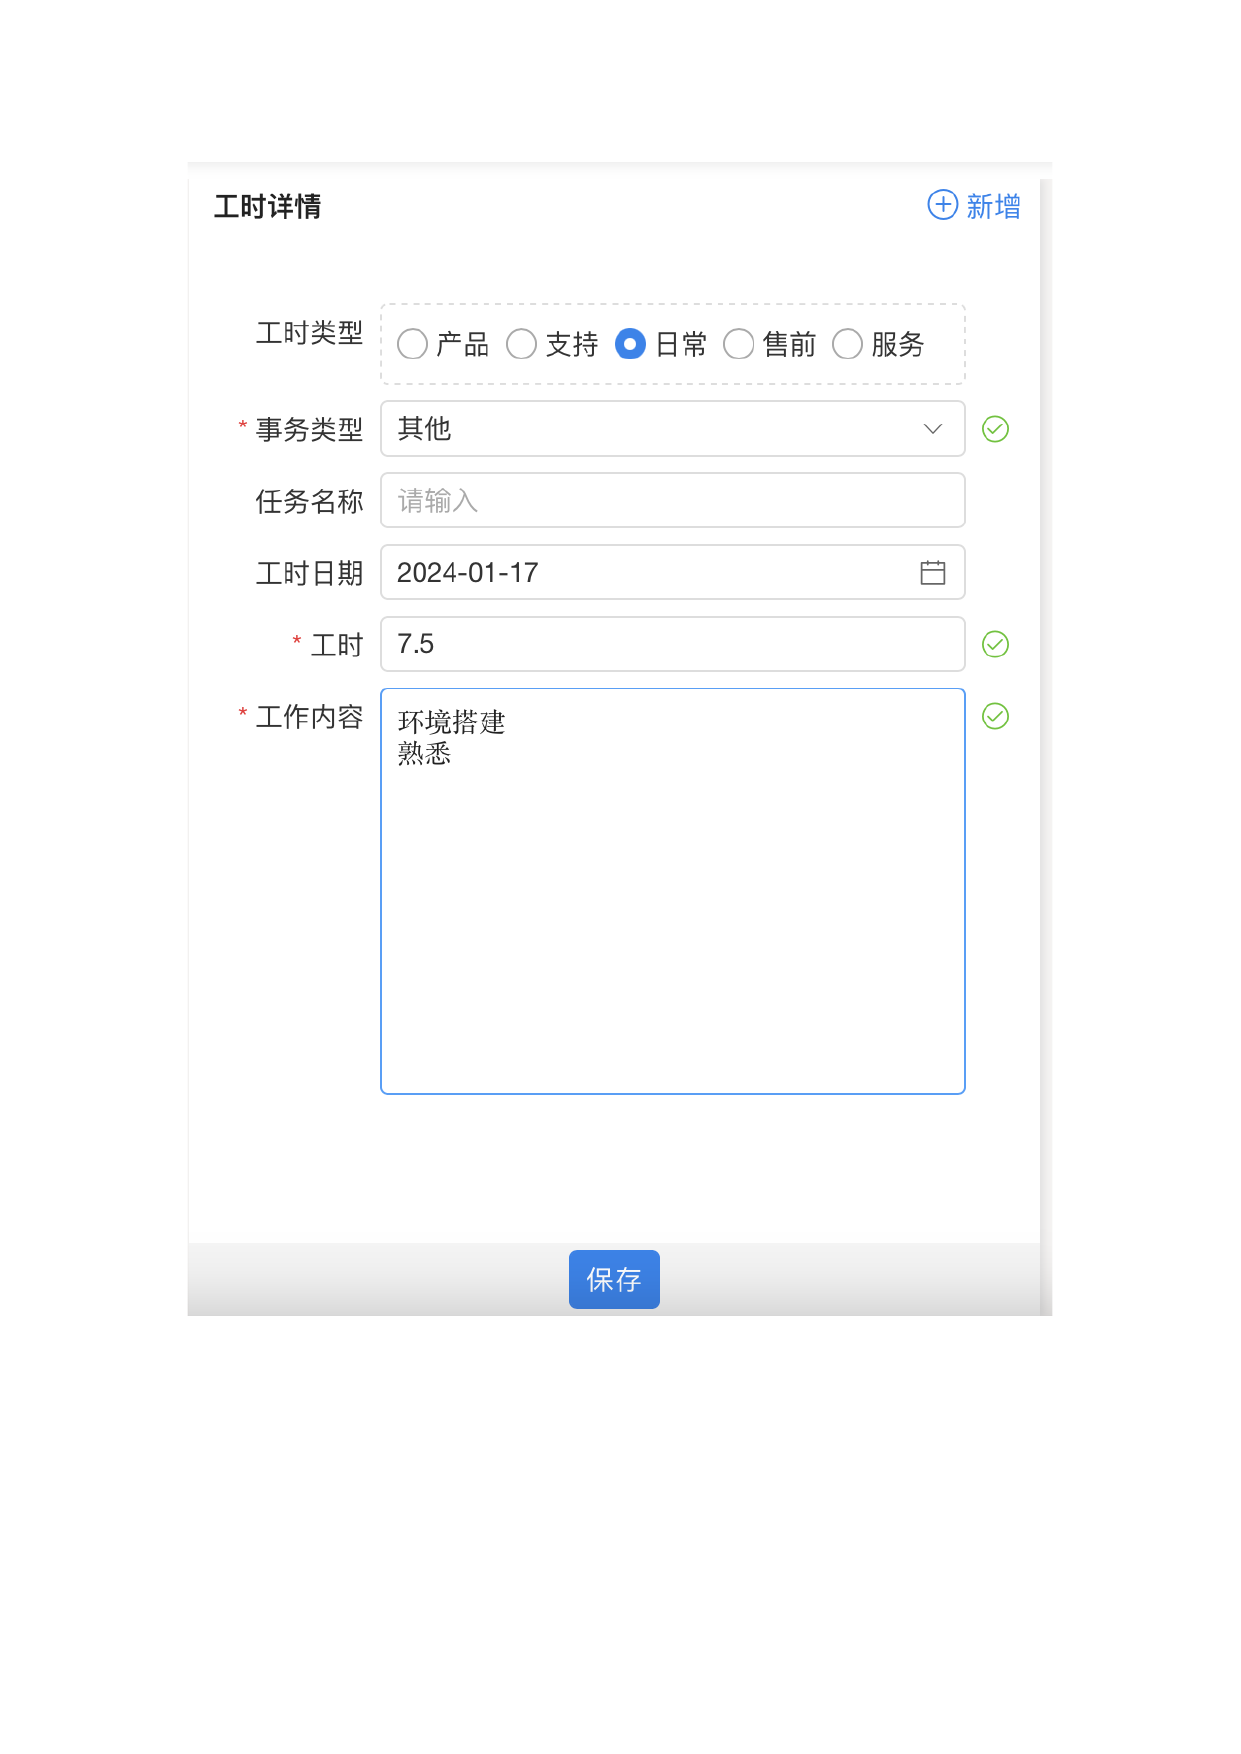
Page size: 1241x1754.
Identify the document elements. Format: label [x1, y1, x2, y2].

picture [187, 162, 1053, 1316]
